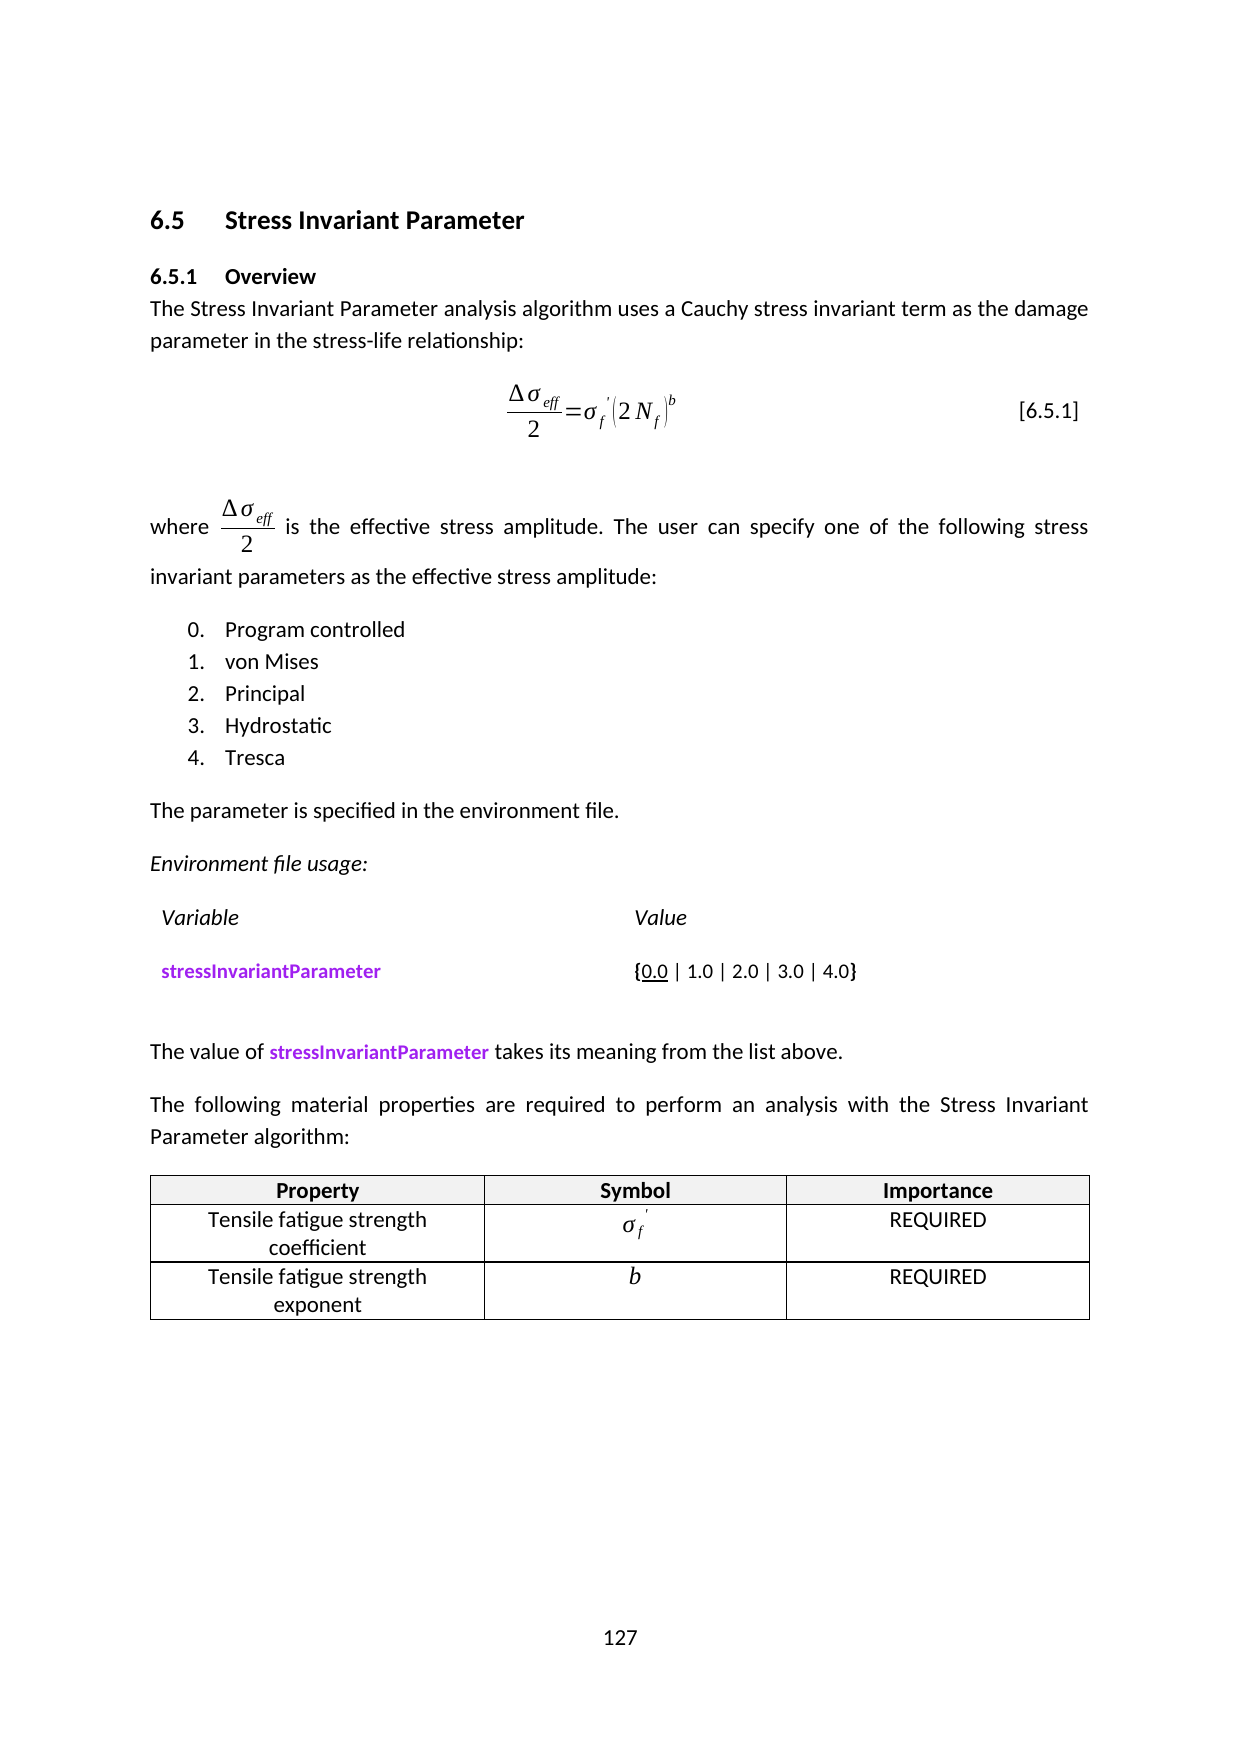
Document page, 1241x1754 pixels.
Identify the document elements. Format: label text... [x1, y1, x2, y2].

list Principal [187, 679, 1090, 707]
list Hydrostatic [187, 711, 1090, 739]
text where is the effective stress amplitude. The user can specify one of the following stress invariant parameters as the effective stress amplitude: [150, 495, 1090, 590]
subtitle 6.5.1 Overview [150, 262, 1090, 290]
text Environment file usage: [150, 849, 1090, 878]
list Program controlled [187, 615, 1090, 643]
text The parameter is specified in the environment file. [150, 797, 1090, 824]
list von Mises [187, 647, 1090, 675]
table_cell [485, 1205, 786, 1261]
list Tresca [187, 743, 1090, 772]
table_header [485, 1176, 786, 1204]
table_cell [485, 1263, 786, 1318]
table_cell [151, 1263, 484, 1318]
subtitle 6.5 Stress Invariant Parameter [150, 203, 1090, 236]
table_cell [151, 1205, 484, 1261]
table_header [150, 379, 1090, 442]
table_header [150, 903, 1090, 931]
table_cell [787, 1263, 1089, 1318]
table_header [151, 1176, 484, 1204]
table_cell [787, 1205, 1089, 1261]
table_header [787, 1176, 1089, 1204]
text The following material properties are required to perform an analysis with the Stress Invariant Parameter algorithm: [150, 1090, 1090, 1150]
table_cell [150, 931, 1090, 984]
text The value of stressInvariantParameter takes its meaning from the list above. [150, 1037, 1090, 1065]
text The Stress Invariant Parameter analysis algorithm uses a Cauchy stress invariant term as the damage parameter in the stress-life relationship: [150, 294, 1090, 354]
